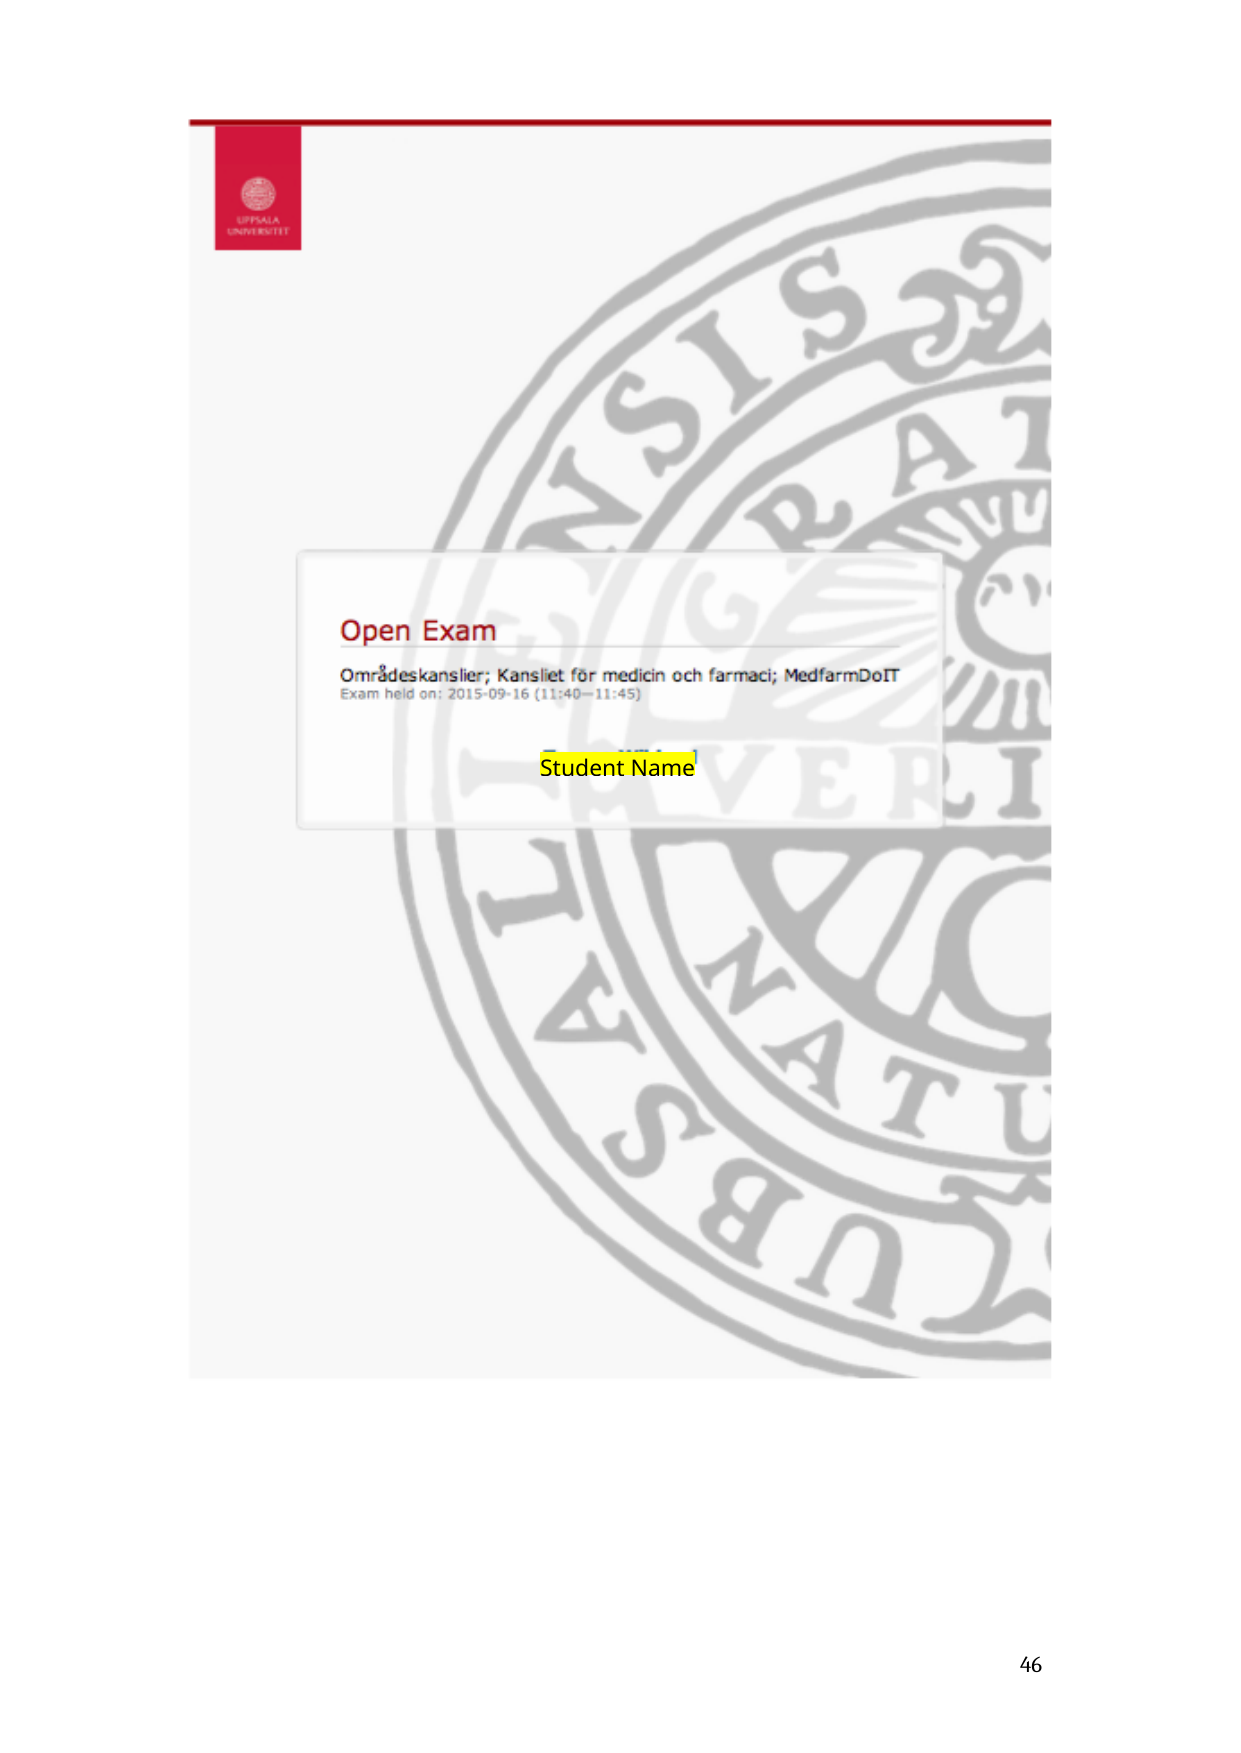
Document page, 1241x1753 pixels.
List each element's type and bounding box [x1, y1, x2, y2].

picture [187, 118, 1052, 1384]
